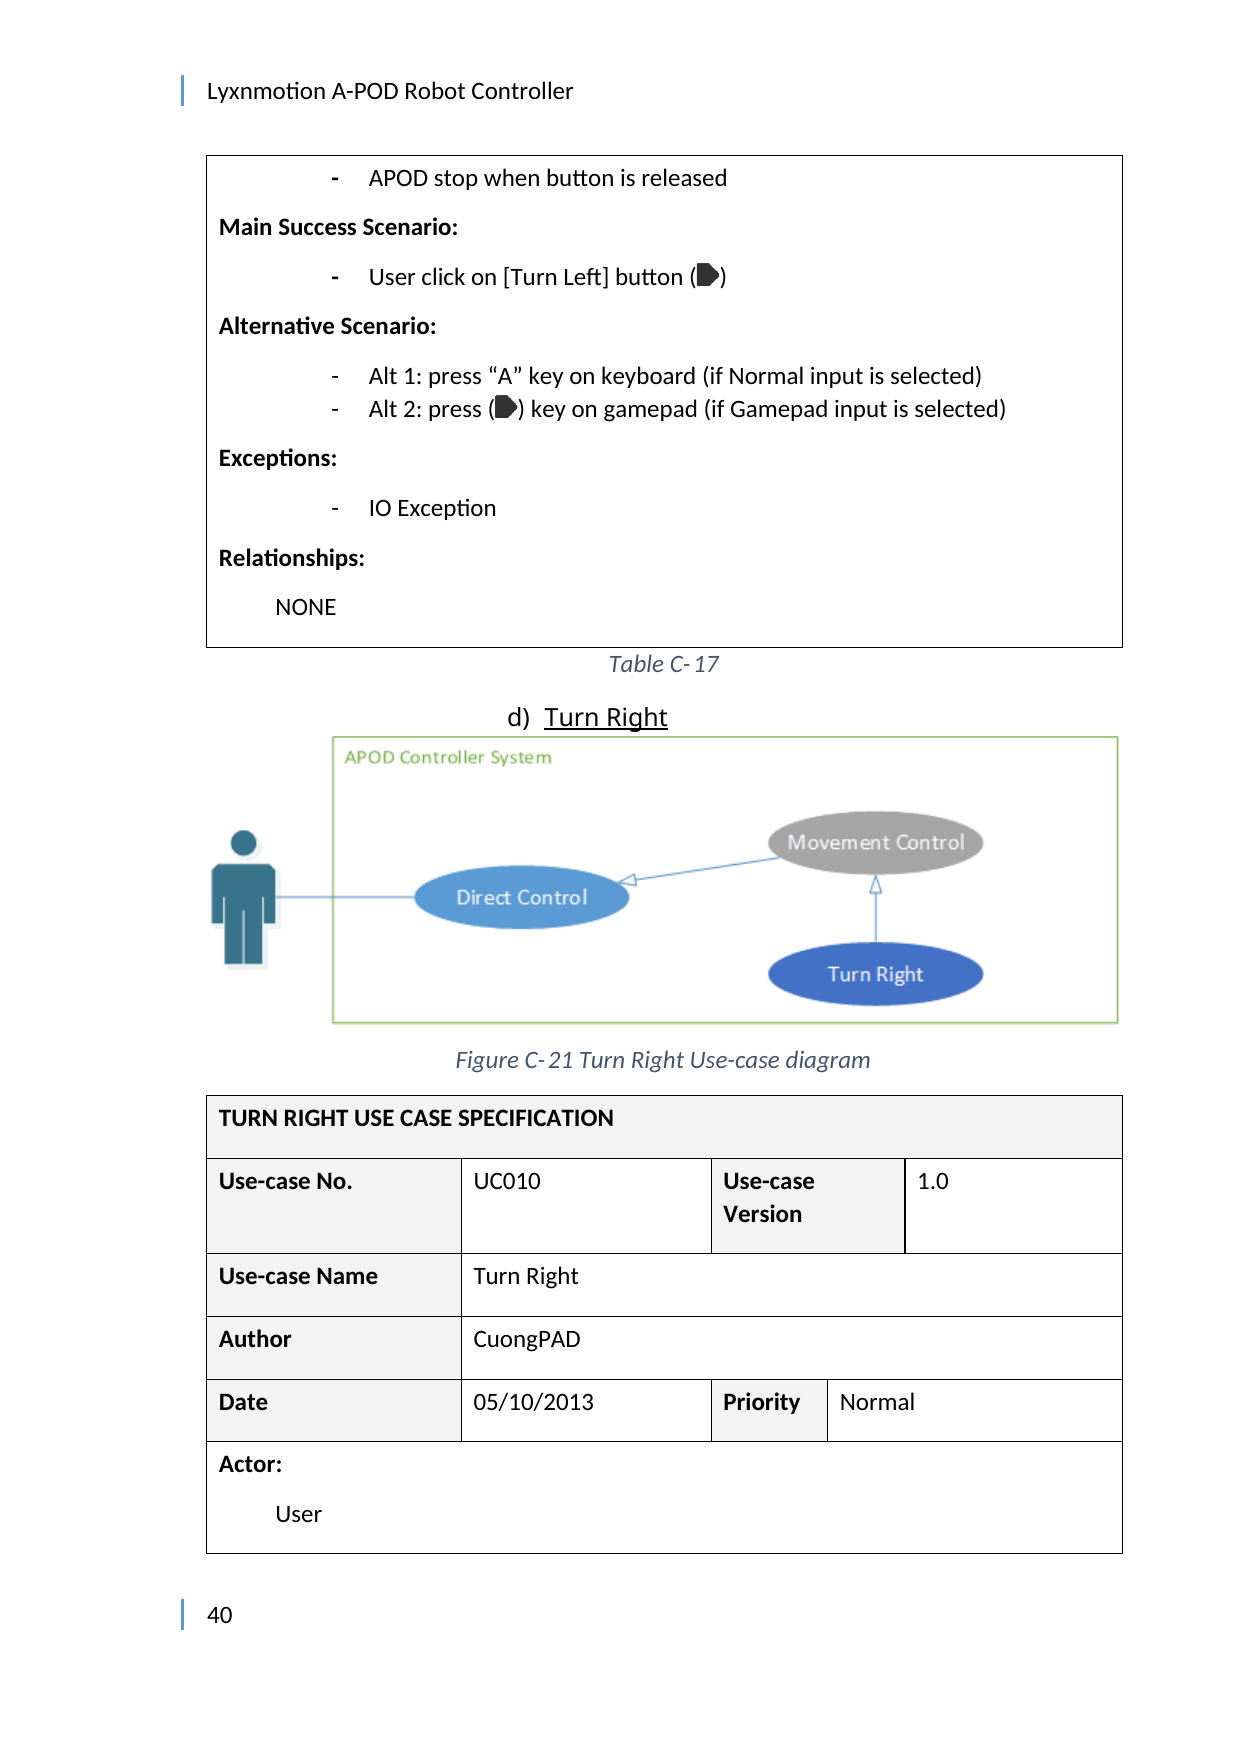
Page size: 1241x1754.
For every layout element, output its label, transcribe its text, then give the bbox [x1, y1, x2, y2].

table_cell Author [207, 1317, 461, 1378]
picture [495, 395, 518, 418]
table_cell CuongPAD [462, 1317, 1122, 1378]
picture [206, 736, 1123, 1025]
table_cell UC010 [462, 1159, 711, 1253]
table_cell Use-case No. [207, 1159, 461, 1253]
table_cell 05/10/2013 [462, 1380, 711, 1441]
table_cell Turn Right [462, 1254, 1122, 1316]
table_cell Use-case Name [207, 1254, 461, 1316]
table_cell 1.0 [906, 1159, 1122, 1253]
table_cell Use-case Version [712, 1159, 904, 1253]
table_header TURN RIGHT USE CASE SPECIFICATION [207, 1096, 1122, 1158]
table_cell Priority [712, 1380, 827, 1441]
picture [696, 263, 720, 286]
table_cell Date [207, 1380, 461, 1441]
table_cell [207, 1442, 1122, 1553]
table_cell Normal [828, 1380, 1122, 1441]
subtitle Turn Right [507, 699, 1122, 733]
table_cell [207, 156, 1122, 647]
